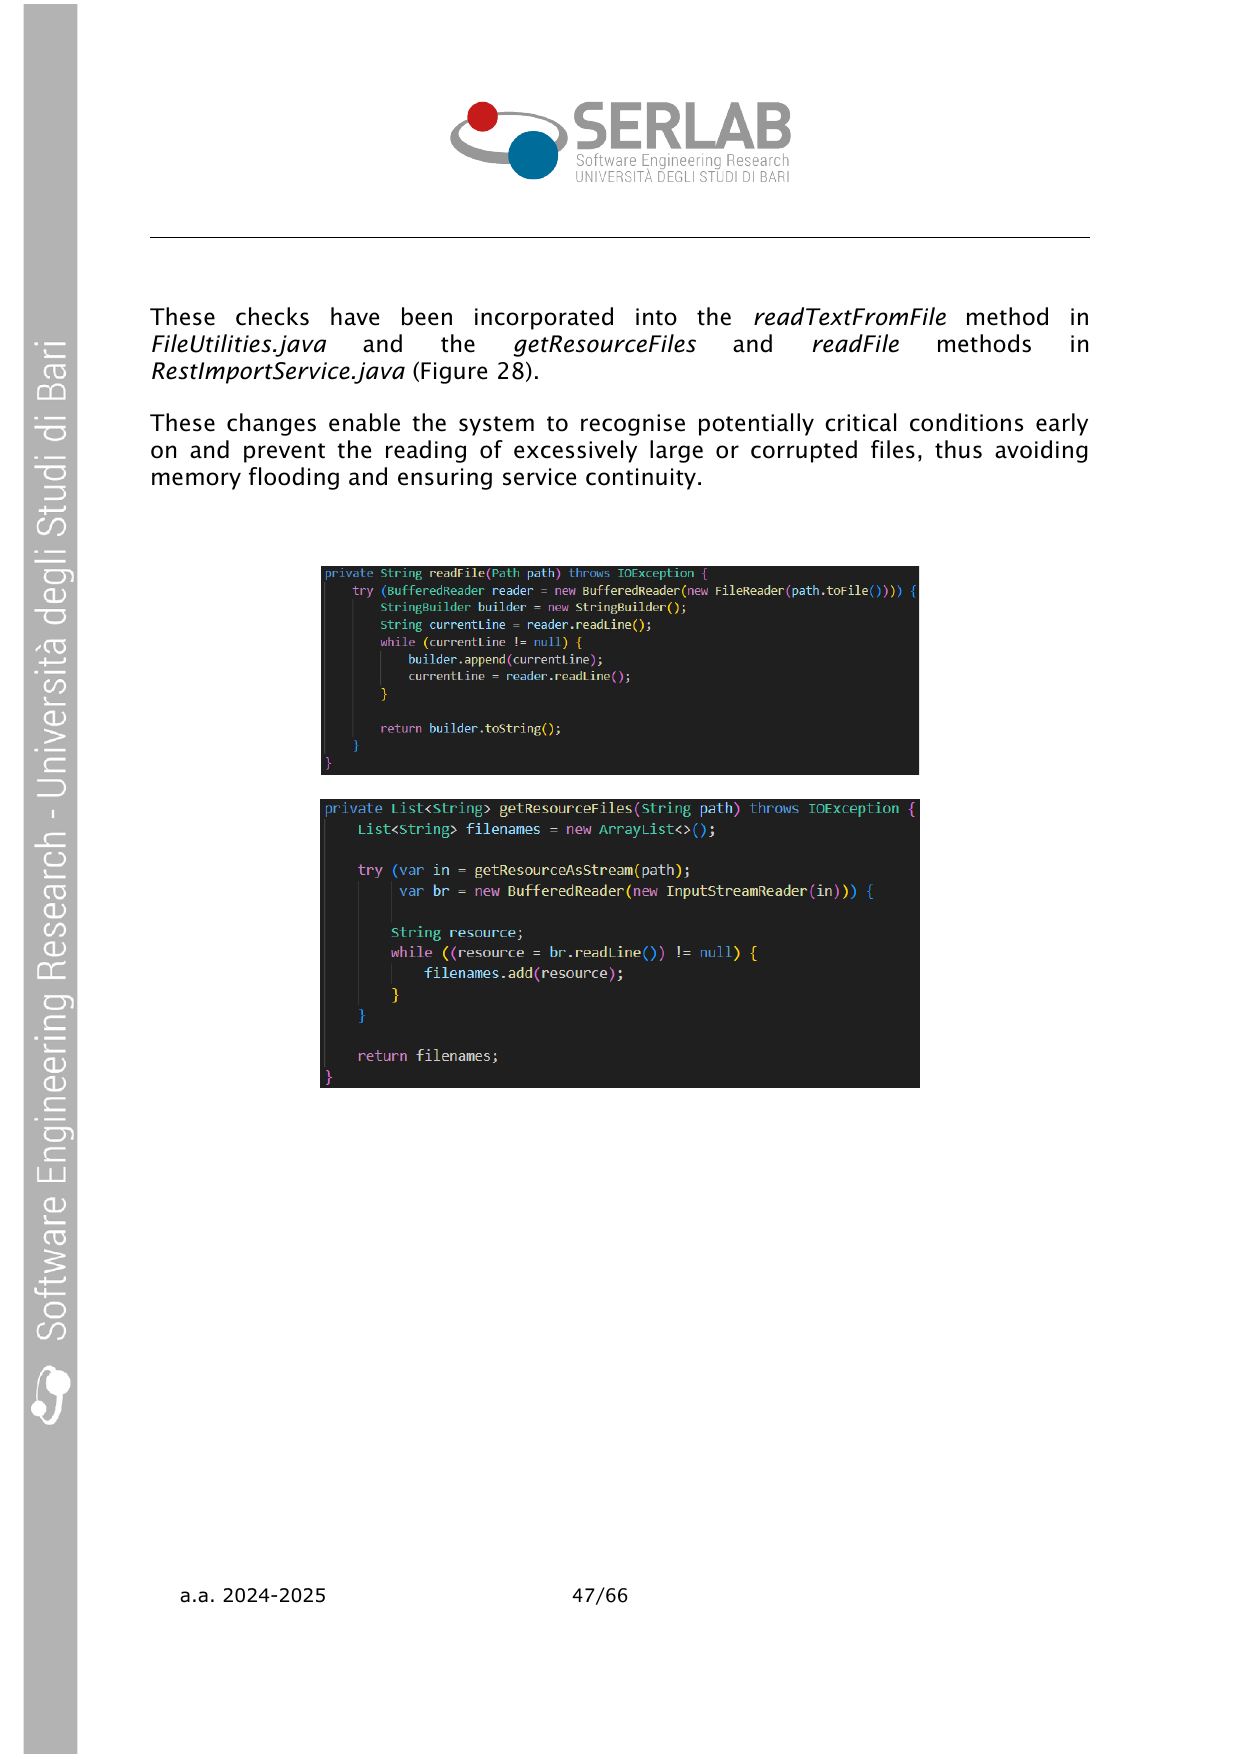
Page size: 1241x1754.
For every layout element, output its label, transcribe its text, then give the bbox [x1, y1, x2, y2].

picture [446, 100, 794, 184]
picture [320, 799, 920, 1088]
text These checks have been incorporated into the readTextFromFile method in FileUtilities.java and the getResourceFiles and readFile methods in RestImportService.java (Figure ). [150, 303, 1090, 384]
picture [23, 4, 78, 1754]
text These changes enable the system to recognise potentially critical conditions early on and prevent the reading of excessively large or corrupted files, thus avoiding memory flooding and ensuring service continuity. [150, 409, 1090, 490]
picture [321, 566, 920, 775]
